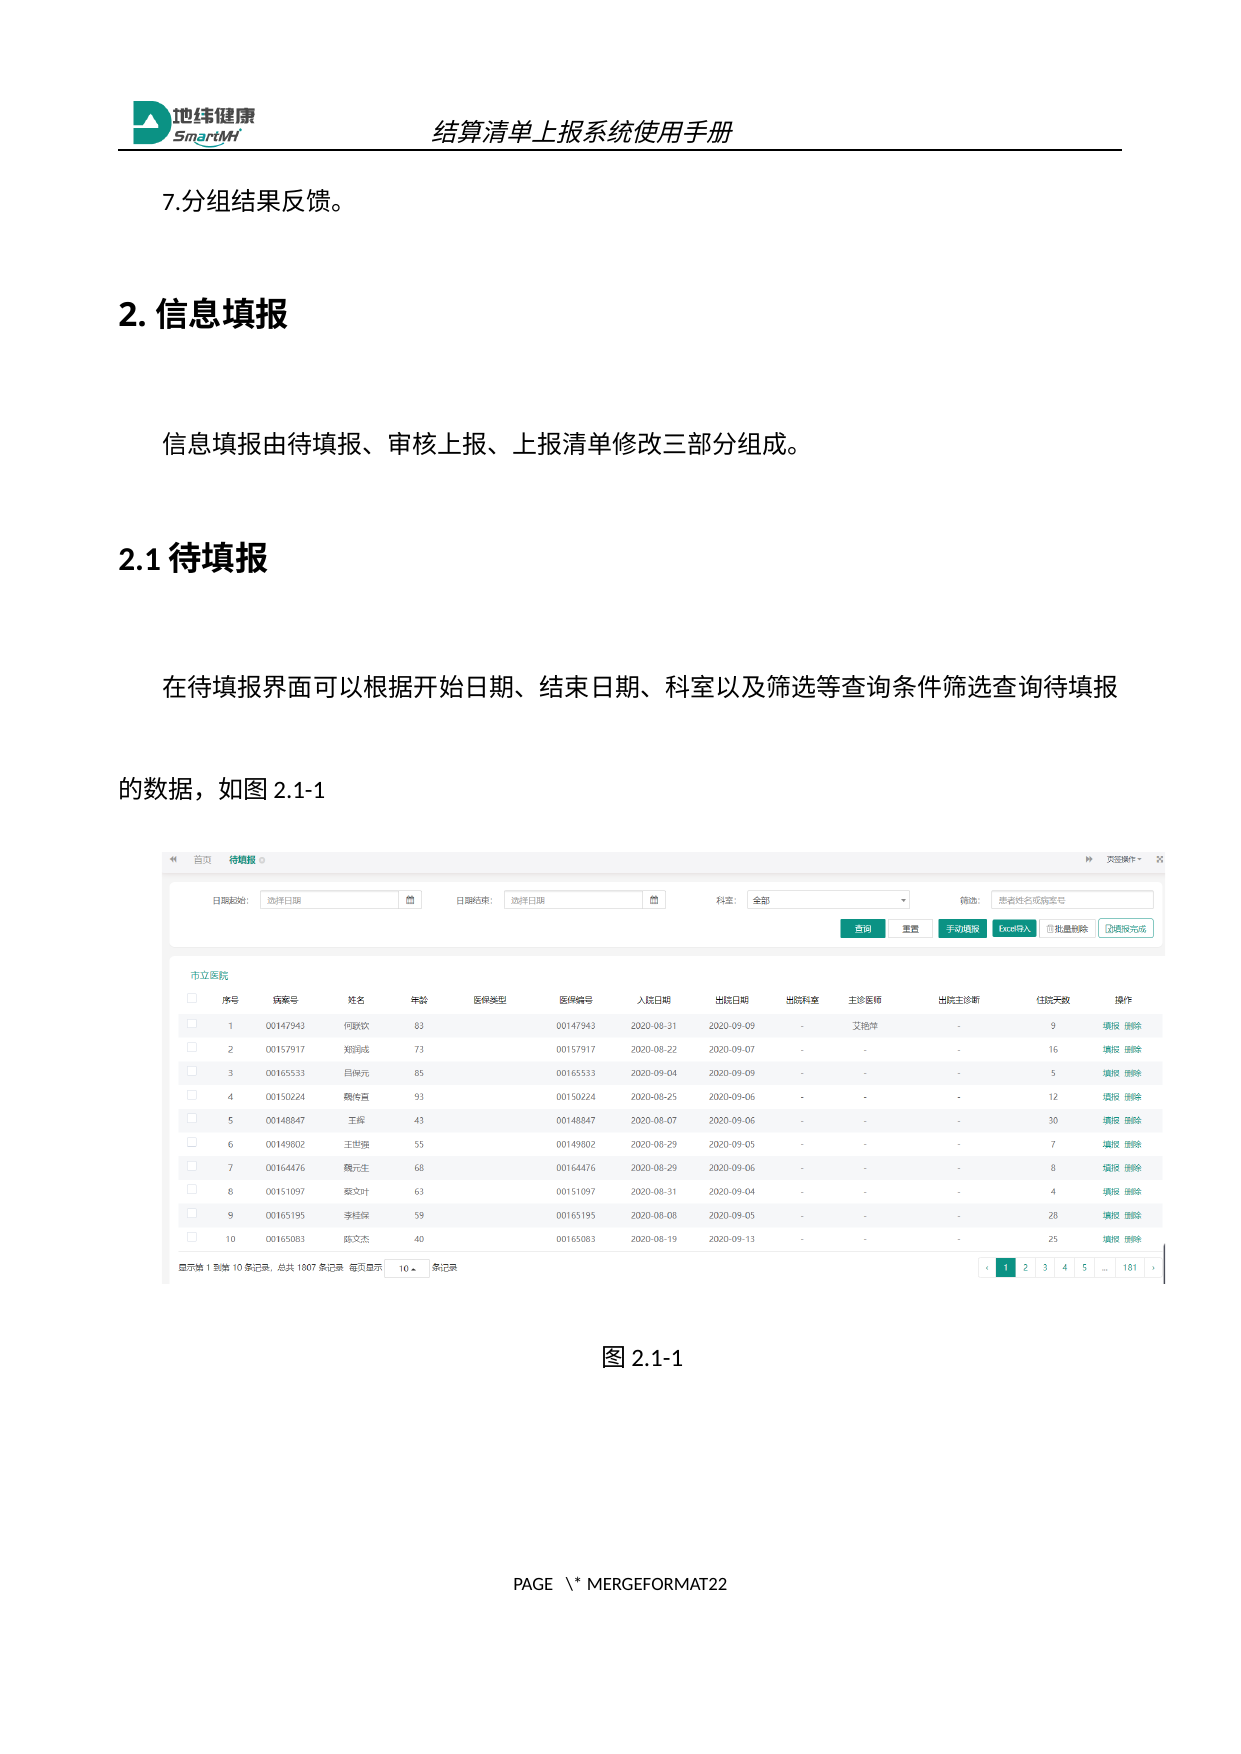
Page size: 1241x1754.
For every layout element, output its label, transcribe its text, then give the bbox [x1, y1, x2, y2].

picture [161, 852, 1166, 1284]
text 在待填报界面可以根据开始日期、结束日期、科室以及筛选等查询条件筛选查询待填报的数据，如图2.1-1 [118, 652, 1122, 822]
text 图2.1-1 [118, 1322, 1122, 1389]
text 7.分组结果反馈。 [118, 165, 1122, 233]
subtitle 待填报 [118, 522, 1122, 590]
picture [129, 94, 258, 149]
text 信息填报由待填报、审核上报、上报清单修改三部分组成。 [118, 409, 1122, 477]
subtitle 信息填报 [118, 278, 1122, 346]
